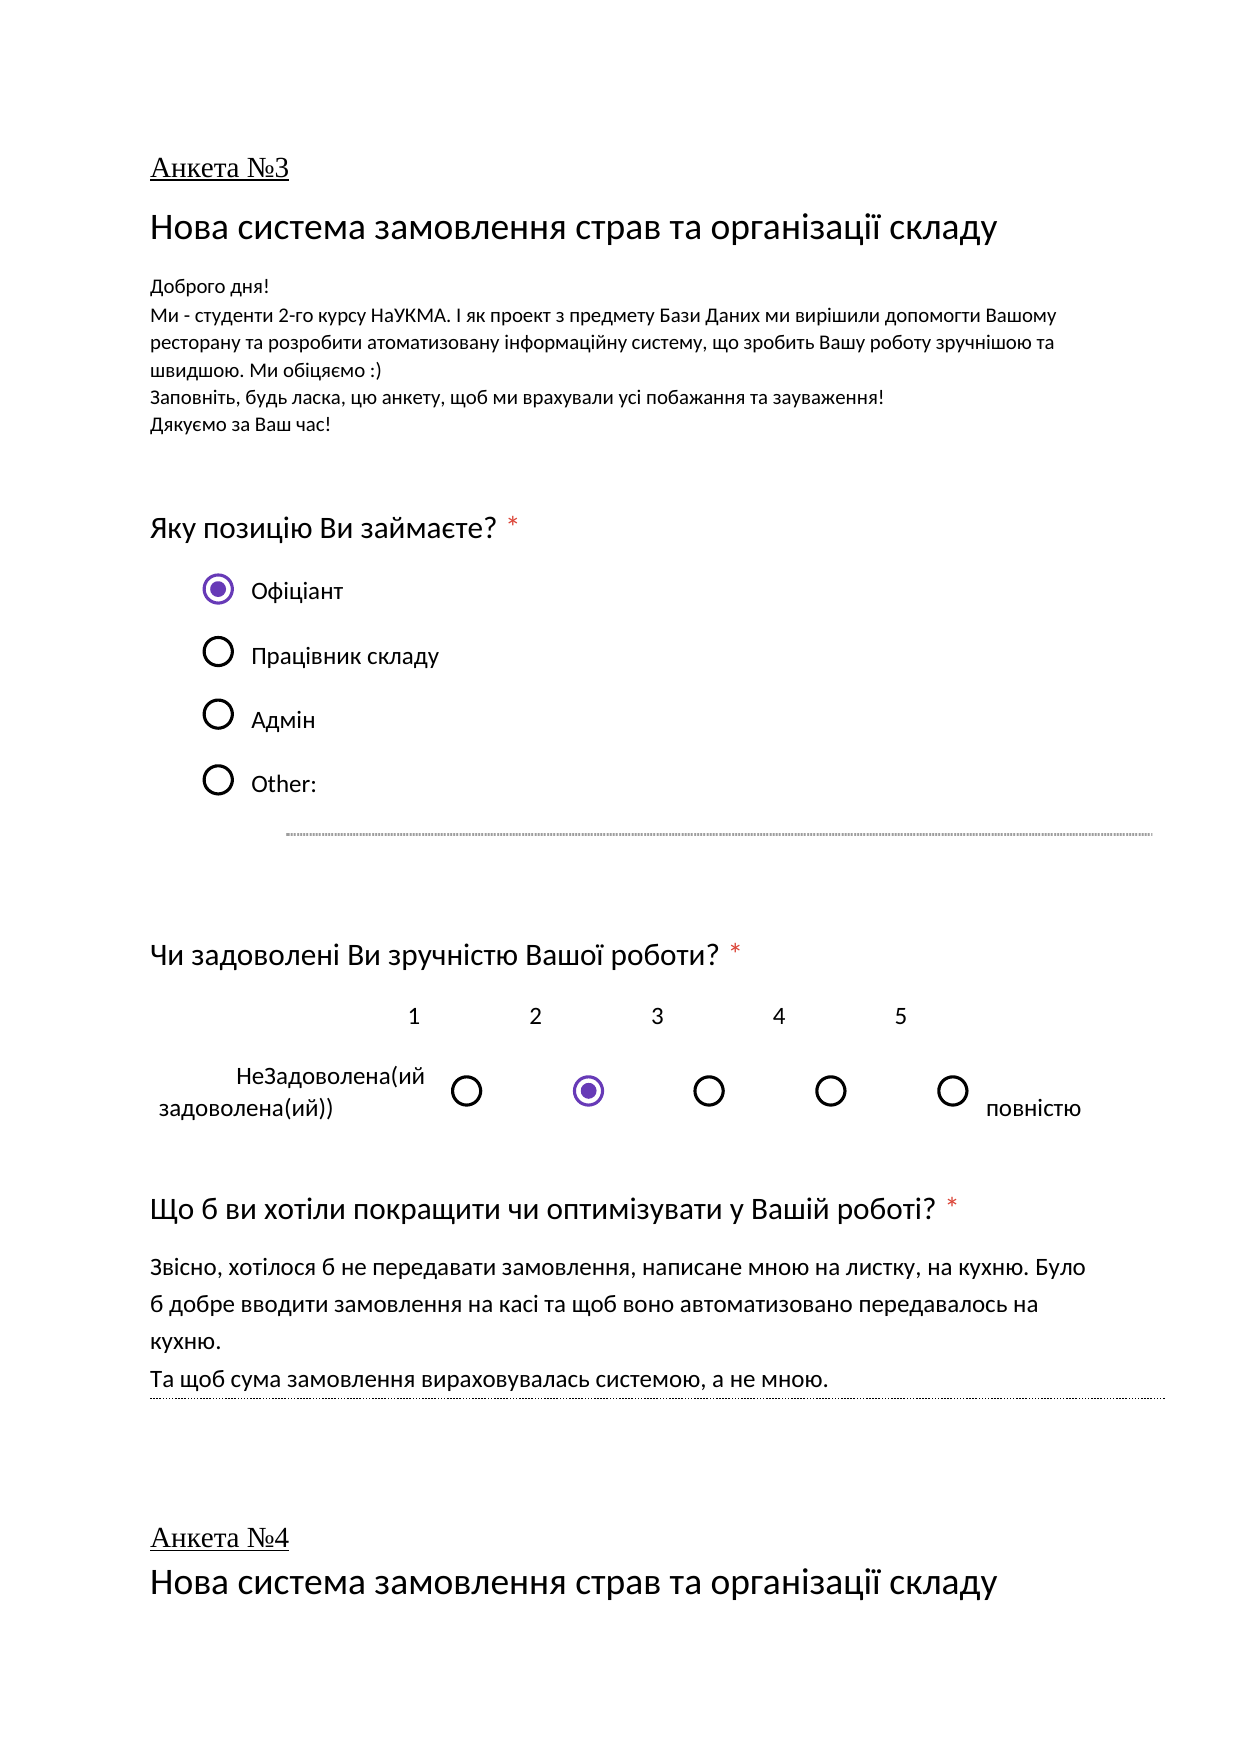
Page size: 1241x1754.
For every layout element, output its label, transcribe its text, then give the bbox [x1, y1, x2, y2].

text Заповніть, будь ласка, цю анкету, щоб ми врахували усі побажання та зауваження! Дякуємо за Ваш час! [150, 384, 958, 437]
text НеЗадоволена(ий задоволена(ий)) повністю [158, 1060, 1090, 1123]
text Що б ви хотіли покращити чи оптимізувати у Вашій роботі? * [150, 1189, 1090, 1227]
text Доброго дня! [150, 273, 1090, 299]
text Чи задоволені Ви зручністю Вашої роботи? * [150, 935, 1090, 973]
text 1 2 3 4 5 [150, 1000, 1090, 1031]
text Нова система замовлення страв та організації складу [150, 203, 1090, 249]
text Працівник складу [152, 640, 1090, 670]
text Офіціант [152, 575, 1090, 606]
text Анкета №3 [150, 150, 1090, 183]
text Яку позицію Ви займаєте? * [150, 509, 1090, 547]
text Та щоб сума замовлення вираховувалась системою, а не мною. [150, 1363, 1090, 1393]
picture [285, 832, 1153, 836]
text Ми - студенти 2-го курсу НаУКМА. І як проект з предмету Бази Даних ми вирішили допомогти Вашому ресторану та розробити атоматизовану інформаційну систему, що зробить Вашу роботу зручнішою та швидшою. Ми обіцяємо :) [150, 302, 1090, 382]
text Звісно, хотілося б не передавати замовлення, написане мною на листку, на кухню. Було б добре вводити замовлення на касі та щоб воно автоматизовано передавалось на кухню. [150, 1251, 1090, 1356]
text Анкета №4 Нова система замовлення страв та організації складу [150, 1521, 1090, 1603]
text Адмін Other: [152, 704, 361, 799]
